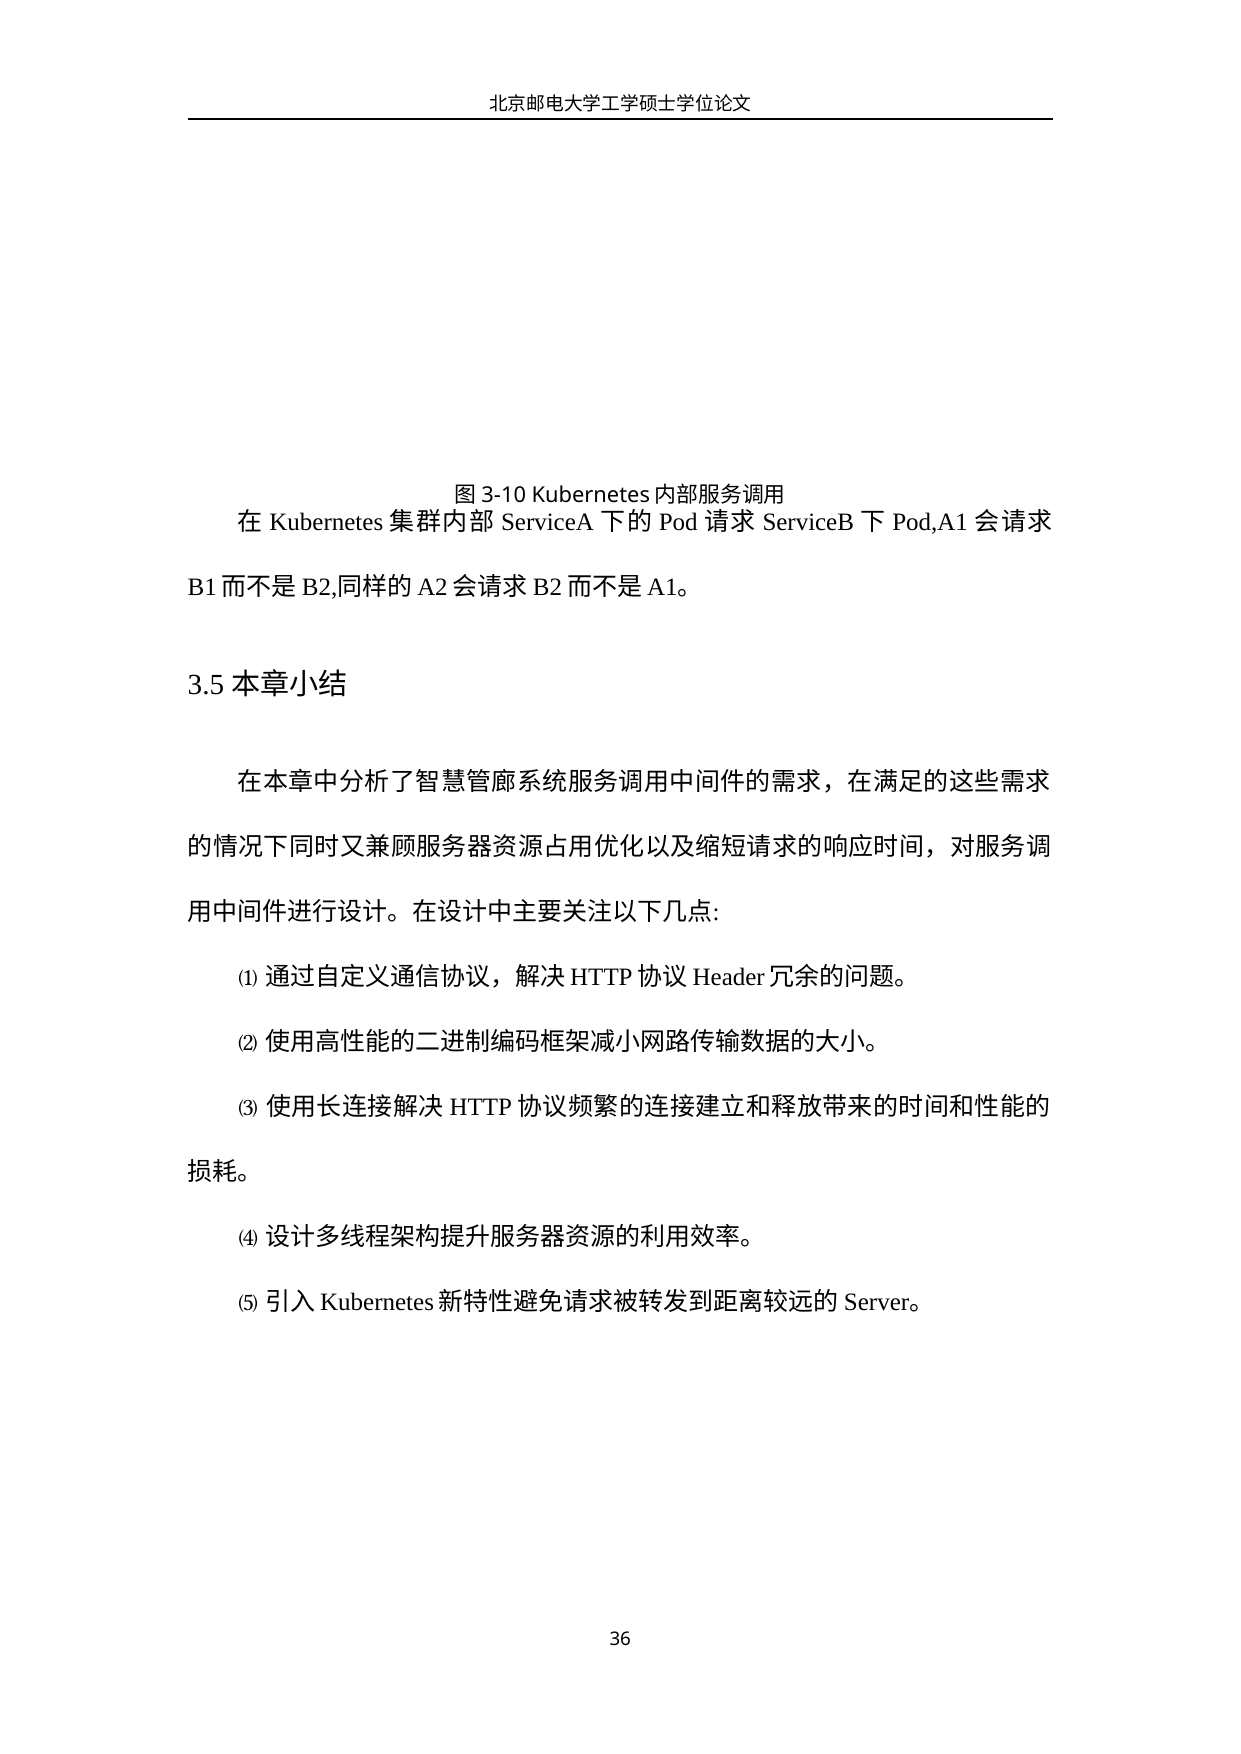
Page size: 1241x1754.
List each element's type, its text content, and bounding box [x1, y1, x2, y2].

text ⑴ 通过自定义通信协议，解决HTTP协议Header冗余的问题。 [187, 942, 1053, 1007]
text 在Kubernetes集群内部ServiceA下的Pod请求ServiceB下Pod,A1会请求B1而不是B2,同样的A2会请求B2而不是A1。 [187, 509, 1053, 617]
text ⑸ 引入Kubernetes新特性避免请求被转发到距离较远的Server。 [187, 1267, 1053, 1332]
text ⑵ 使用高性能的二进制编码框架减小网路传输数据的大小。 [187, 1007, 1053, 1072]
text ⑶ 使用长连接解决HTTP协议频繁的连接建立和释放带来的时间和性能的损耗。 [187, 1072, 1053, 1202]
text ⑷ 设计多线程架构提升服务器资源的利用效率。 [187, 1202, 1053, 1267]
text 3.5 本章小结 [187, 649, 1053, 714]
text 在本章中分析了智慧管廊系统服务调用中间件的需求，在满足的这些需求的情况下同时又兼顾服务器资源占用优化以及缩短请求的响应时间，对服务调用中间件进行设计。在设计中主要关注以下几点: [187, 747, 1053, 942]
